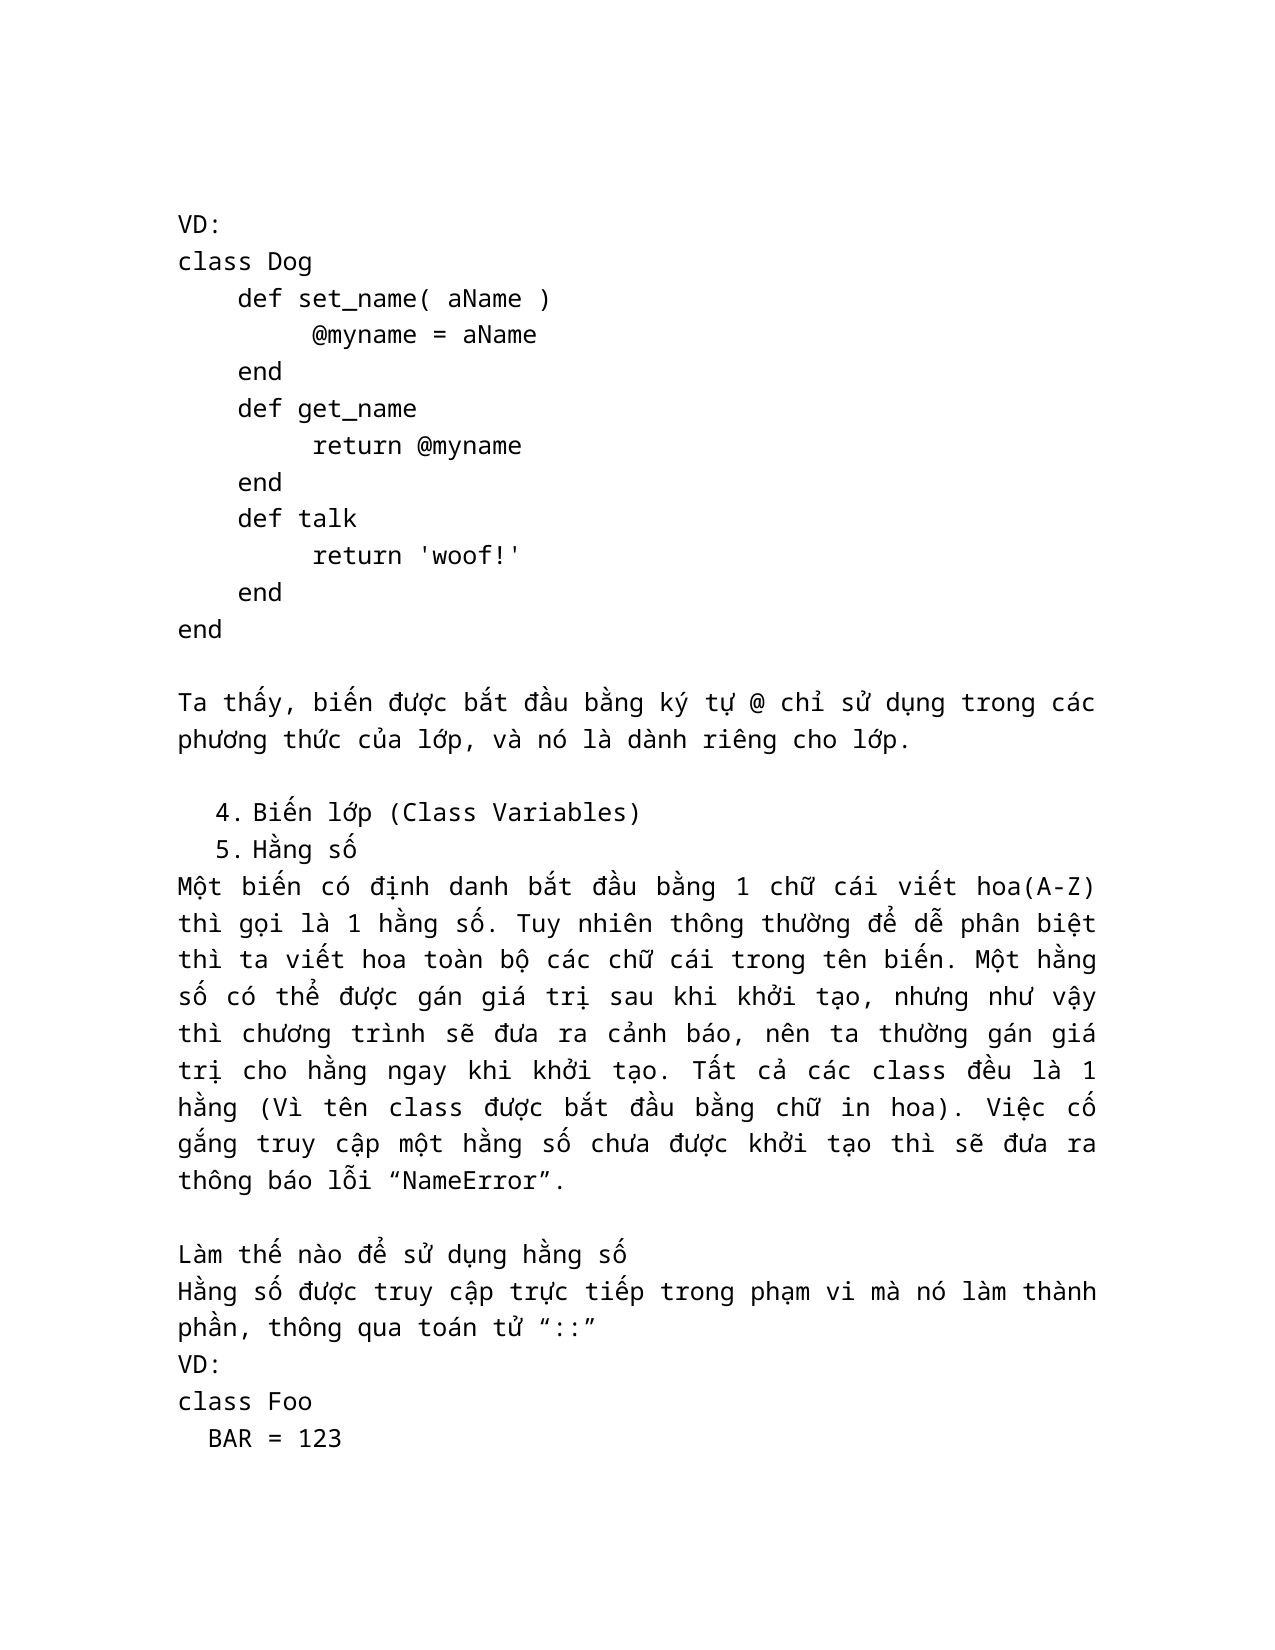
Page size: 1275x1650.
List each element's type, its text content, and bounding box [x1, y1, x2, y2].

text end [177, 574, 1098, 608]
text end [177, 354, 1098, 388]
text Hằng số được truy cập trực tiếp trong phạm vi mà nó làm thành phần, thông qua toán tử “::” [177, 1273, 1098, 1344]
text Làm thế nào để sử dụng hằng số [177, 1236, 1098, 1270]
text class Foo [177, 1383, 1098, 1417]
list Hằng số [215, 832, 1098, 866]
text return @myname [177, 427, 1098, 461]
text BAR = 123 [177, 1420, 1098, 1454]
text def set_name( aName ) [177, 280, 1098, 314]
text VD: [177, 207, 1098, 241]
text end [177, 464, 1098, 498]
text def talk [177, 501, 1098, 535]
text def get_name [177, 391, 1098, 425]
text Ta thấy, biến được bắt đầu bằng ký tự @ chỉ sử dụng trong các phương thức của lớp, và nó là dành riêng cho lớp. [177, 685, 1098, 756]
text class Dog [177, 243, 1098, 278]
text @myname = aName [177, 317, 1098, 351]
text Một biến có định danh bắt đầu bằng 1 chữ cái viết hoa(A-Z) thì gọi là 1 hằng số. Tuy nhiên thông thường để dễ phân biệt thì ta viết hoa toàn bộ các chữ cái trong tên biến. Một hằng số có thể được gán giá trị sau khi khởi tạo, nhưng như vậy thì chương trình sẽ đưa ra cảnh báo, nên ta thường gán giá trị cho hằng ngay khi khởi tạo. Tất cả các class đều là 1 hằng (Vì tên class được bắt đầu bằng chữ in hoa). Việc cố gắng truy cập một hằng số chưa được khởi tạo thì sẽ đưa ra thông báo lỗi “NameError”. [177, 869, 1098, 1197]
text return 'woof!' [177, 538, 1098, 572]
list Biến lớp (Class Variables) [215, 795, 1098, 829]
text end [177, 611, 1098, 645]
text VD: [177, 1347, 1098, 1381]
